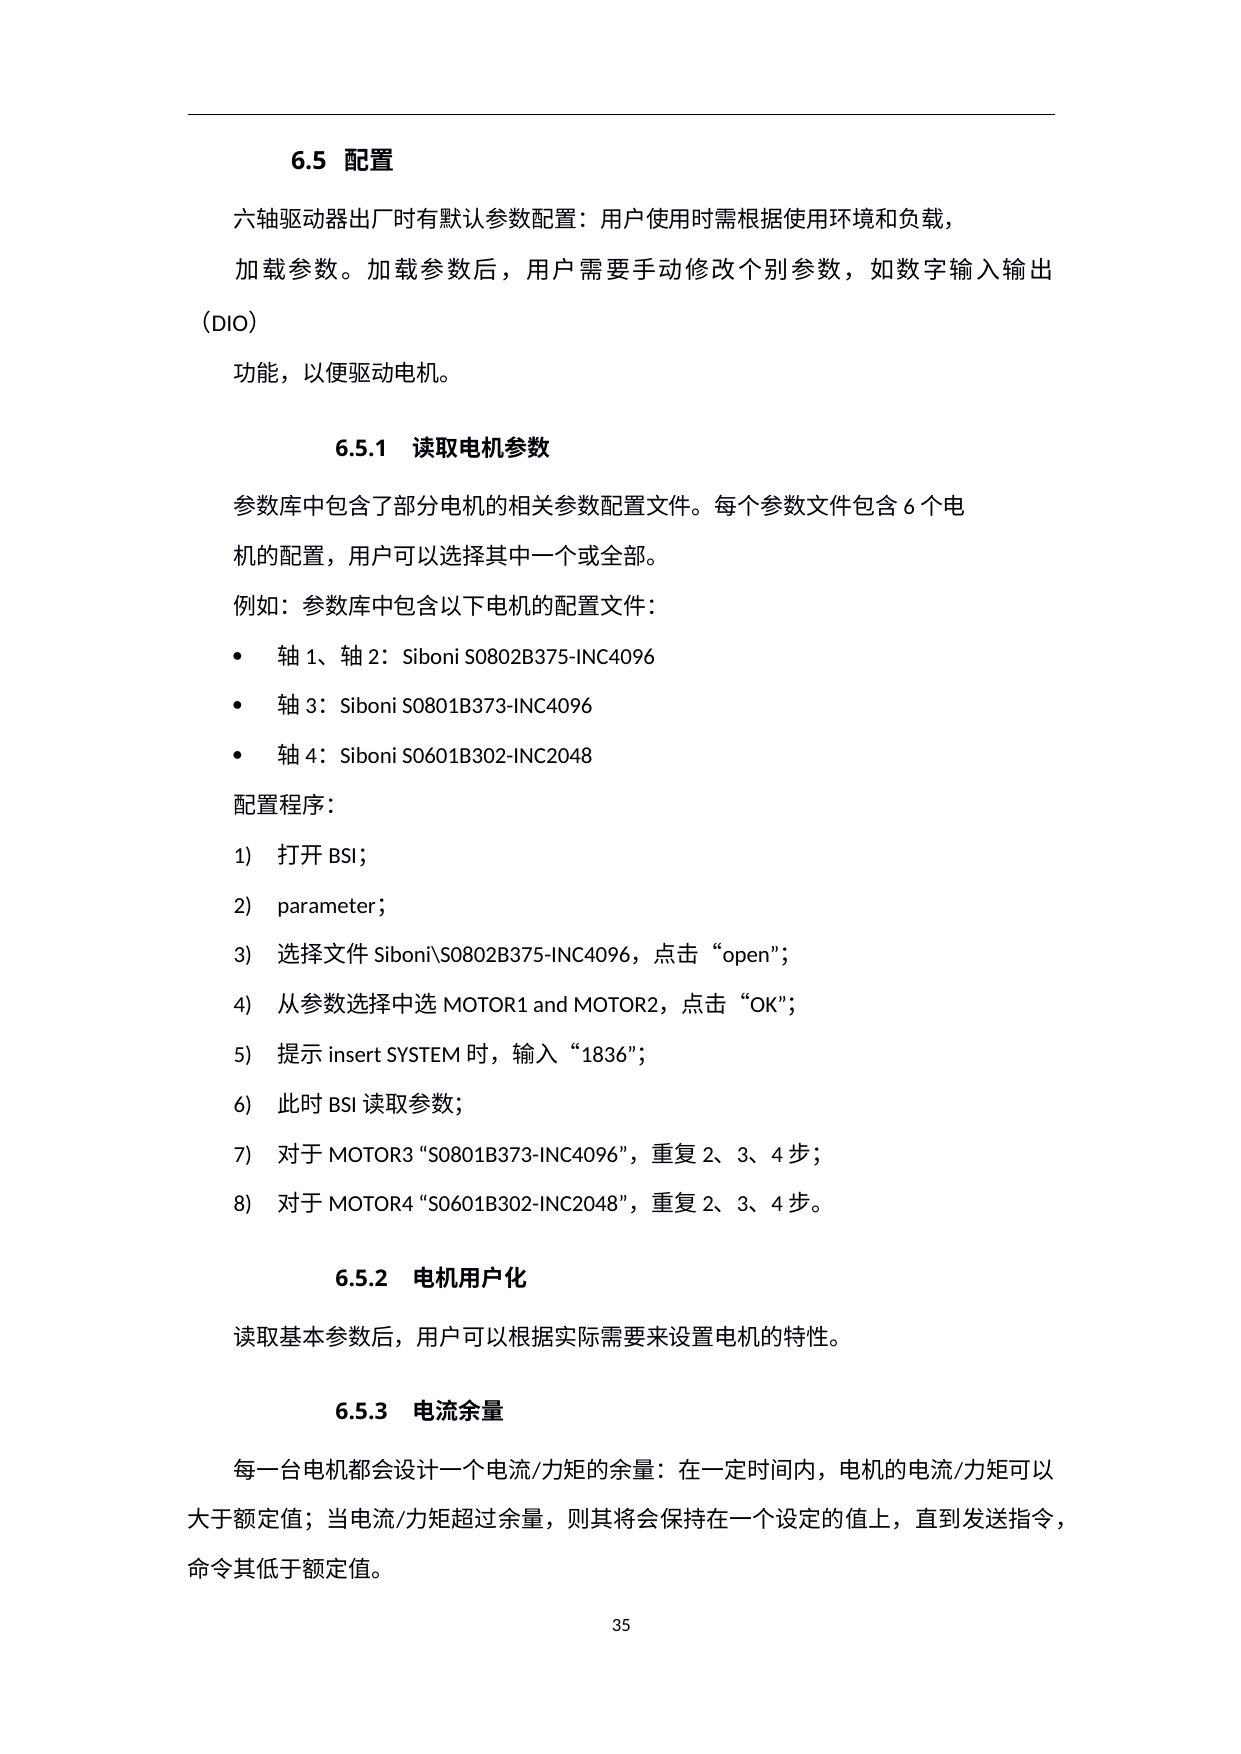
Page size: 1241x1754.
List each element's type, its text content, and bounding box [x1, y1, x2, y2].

list 从参数选择中选 MOTOR1 and MOTOR2，点击“OK”； [233, 986, 1055, 1019]
text 机的配置，用户可以选择其中一个或全部。 [187, 538, 1055, 571]
text 六轴驱动器出厂时有默认参数配置：用户使用时需根据使用环境和负载， [187, 201, 1055, 234]
list 轴 3：Siboni S0801B373-INC4096 [233, 687, 1055, 721]
list 轴 1、轴 2：Siboni S0802B375-INC4096 [233, 638, 1055, 671]
list 电流余量 [335, 1393, 1055, 1427]
text 读取基本参数后，用户可以根据实际需要来设置电机的特性。 [187, 1318, 1055, 1352]
list 电机用户化 [335, 1260, 1055, 1293]
text 配置程序： [187, 787, 1055, 820]
list parameter； [233, 887, 1055, 920]
text 例如：参数库中包含以下电机的配置文件： [187, 588, 1055, 621]
list 对于 MOTOR3 “S0801B373-INC4096”，重复 2、3、4 步； [233, 1136, 1055, 1169]
list 配置 [291, 140, 1055, 176]
text 参数库中包含了部分电机的相关参数配置文件。每个参数文件包含 6 个电 [187, 488, 1055, 521]
list 打开 BSI； [233, 837, 1055, 870]
list 此时 BSI 读取参数； [233, 1086, 1055, 1119]
text 每一台电机都会设计一个电流/力矩的余量：在一定时间内，电机的电流/力矩可以大于额定值；当电流/力矩超过余量，则其将会保持在一个设定的值上，直到发送指令，命令其低于额定值。 [187, 1452, 1055, 1584]
list 读取电机参数 [335, 430, 1055, 463]
text 功能，以便驱动电机。 [187, 355, 1055, 388]
list 对于 MOTOR4 “S0601B302-INC2048”，重复 2、3、4 步。 [233, 1185, 1055, 1218]
list 轴 4：Siboni S0601B302-INC2048 [233, 737, 1055, 770]
list 选择文件 Siboni\S0802B375-INC4096，点击“open”； [233, 936, 1055, 969]
list 提示 insert SYSTEM 时，输入“1836”； [233, 1036, 1055, 1069]
text 加载参数。加载参数后，用户需要手动修改个别参数，如数字输入输出（DIO） [187, 251, 1055, 338]
